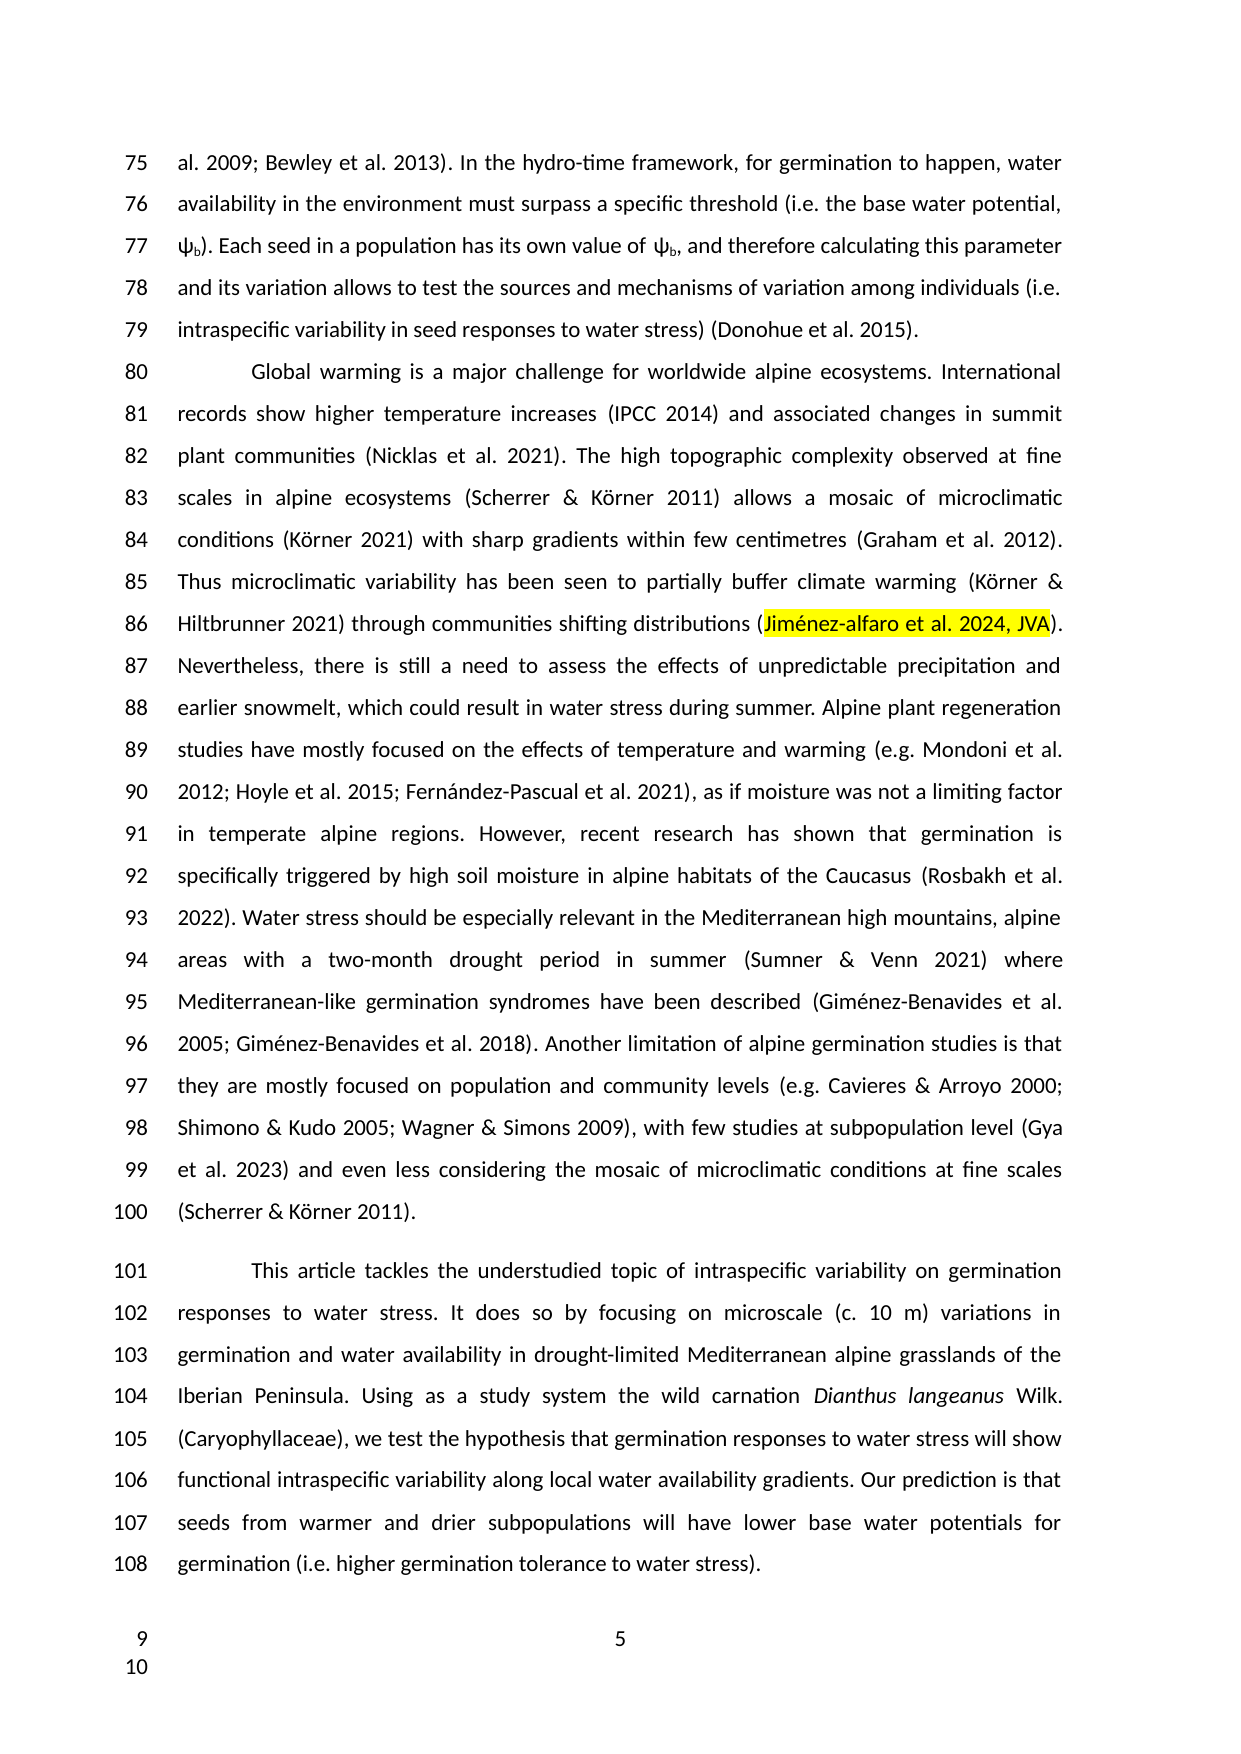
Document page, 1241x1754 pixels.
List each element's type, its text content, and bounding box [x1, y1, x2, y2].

text Global warming is a major challenge for worldwide alpine ecosystems. International records show higher temperature increases (IPCC 2014) and associated changes in summit plant communities (Nicklas et al. 2021). The high topographic complexity observed at fine scales in alpine ecosystems (Scherrer & Körner 2011) allows a mosaic of microclimatic conditions (Körner 2021) with sharp gradients within few centimetres (Graham et al. 2012). Thus microclimatic variability has been seen to partially buffer climate warming (Körner & Hiltbrunner 2021) through communities shifting distributions (Jiménez-alfaro et al. 2024, JVA). Nevertheless, there is still a need to assess the effects of unpredictable precipitation and earlier snowmelt, which could result in water stress during summer. Alpine plant regeneration studies have mostly focused on the effects of temperature and warming (e.g. Mondoni et al. 2012; Hoyle et al. 2015; Fernández-Pascual et al. 2021), as if moisture was not a limiting factor in temperate alpine regions. However, recent research has shown that germination is specifically triggered by high soil moisture in alpine habitats of the Caucasus (Rosbakh et al. 2022). Water stress should be especially relevant in the Mediterranean high mountains, alpine areas with a two-month drought period in summer (Sumner & Venn 2021) where Mediterranean-like germination syndromes have been described (Giménez-Benavides et al. 2005; Giménez-Benavides et al. 2018). Another limitation of alpine germination studies is that they are mostly focused on population and community levels (e.g. Cavieres & Arroyo 2000; Shimono & Kudo 2005; Wagner & Simons 2009), with few studies at subpopulation level (Gya et al. 2023) and even less considering the mosaic of microclimatic conditions at fine scales (Scherrer & Körner 2011). [177, 357, 1063, 1225]
text This article tackles the understudied topic of intraspecific variability on germination responses to water stress. It does so by focusing on microscale (c. 10 m) variations in germination and water availability in drought-limited Mediterranean alpine grasslands of the Iberian Peninsula. Using as a study system the wild carnation Dianthus langeanus Wilk. (Caryophyllaceae), we test the hypothesis that germination responses to water stress will show functional intraspecific variability along local water availability gradients. Our prediction is that seeds from warmer and drier subpopulations will have lower base water potentials for germination (i.e. higher germination tolerance to water stress). [177, 1256, 1063, 1578]
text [177, 148, 1063, 343]
